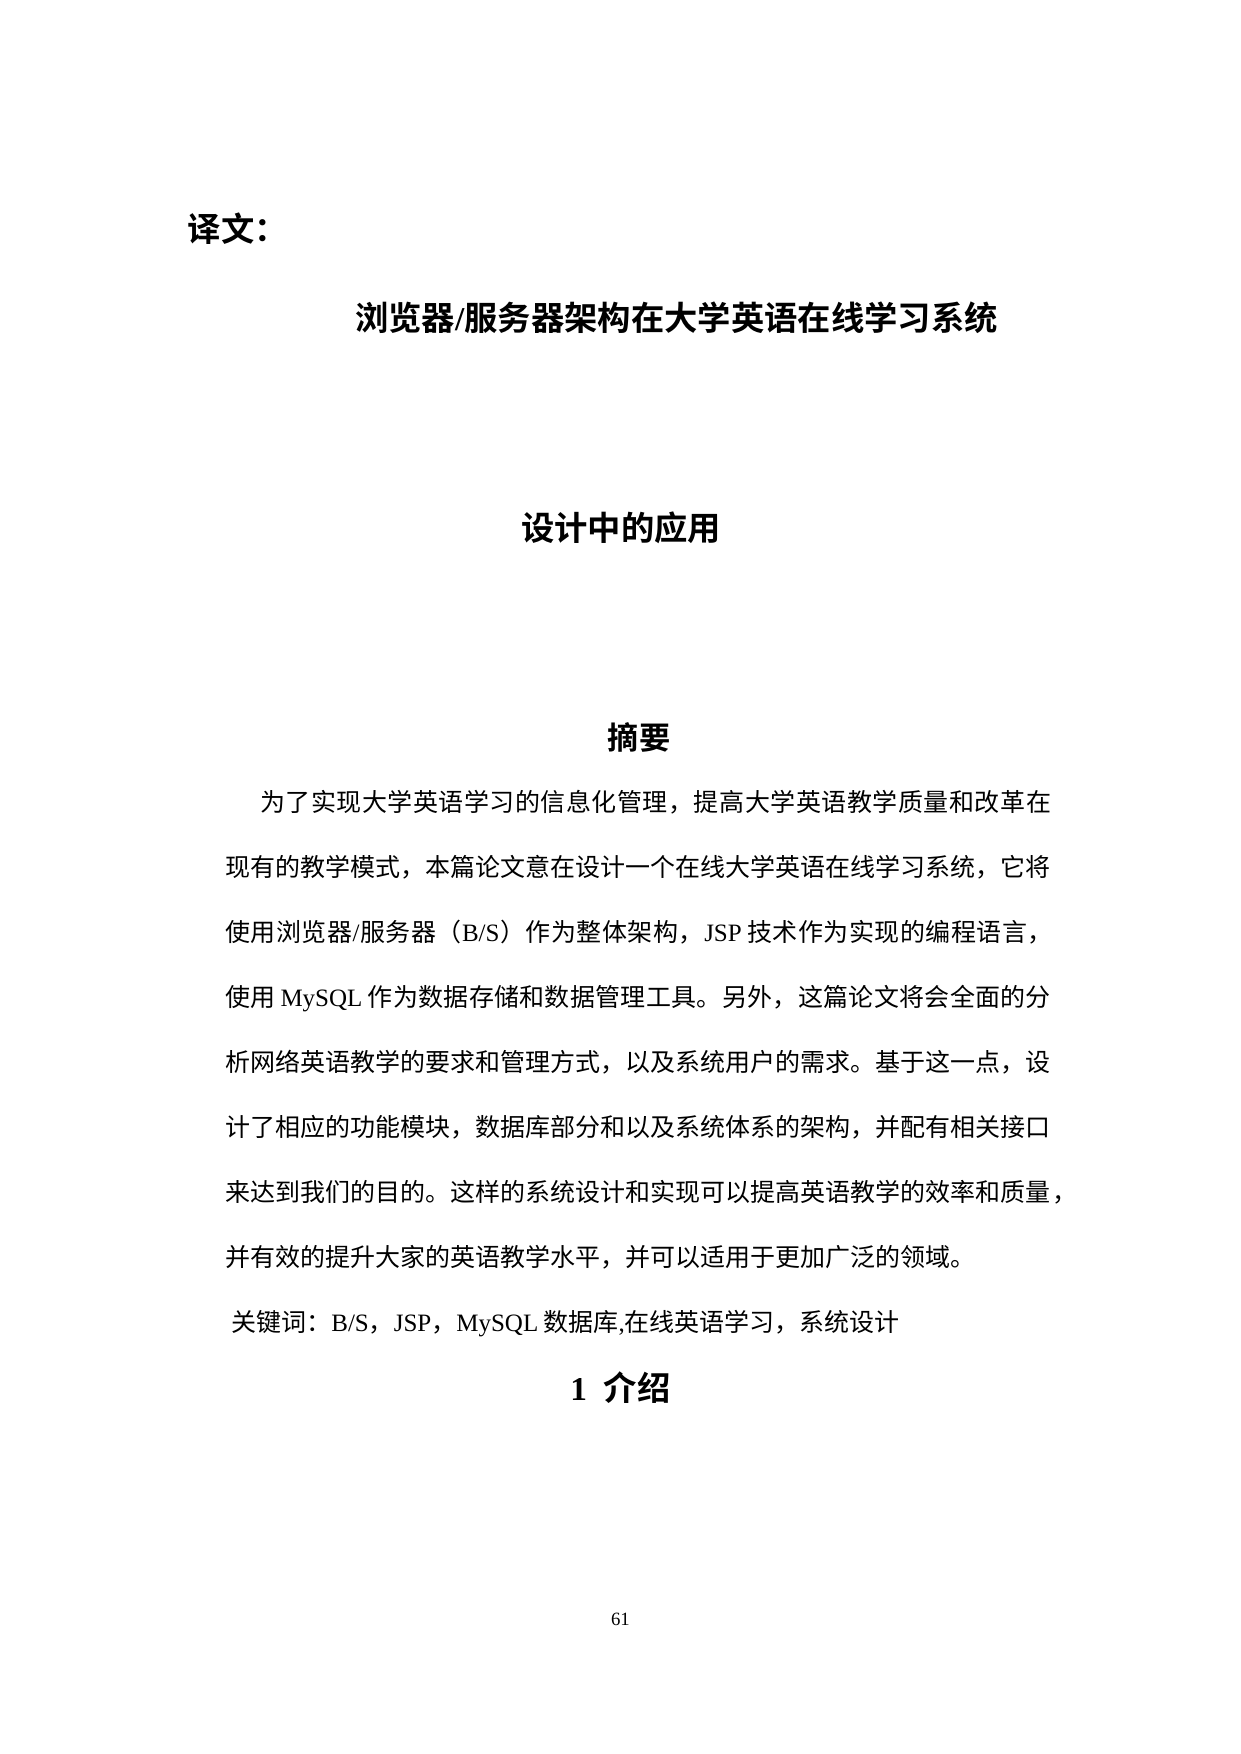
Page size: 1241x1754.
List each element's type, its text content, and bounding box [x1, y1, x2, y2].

text 关键词：B/S，JSP，MySQL数据库,在线英语学习，系统设计 [187, 1288, 1053, 1353]
text 设计中的应用 [187, 493, 1053, 558]
text 为了实现大学英语学习的信息化管理，提高大学英语教学质量和改革在现有的教学模式，本篇论文意在设计一个在线大学英语在线学习系统，它将使用浏览器/服务器（B/S）作为整体架构，JSP技术作为实现的编程语言，使用MySQL作为数据存储和数据管理工具。另外，这篇论文将会全面的分析网络英语教学的要求和管理方式，以及系统用户的需求。基于这一点，设计了相应的功能模块，数据库部分和以及系统体系的架构，并配有相关接口来达到我们的目的。这样的系统设计和实现可以提高英语教学的效率和质量，并有效的提升大家的英语教学水平，并可以适用于更加广泛的领域。 [225, 768, 1053, 1288]
text 浏览器/服务器架构在大学英语在线学习系统 [187, 283, 1053, 348]
text 摘要 [225, 703, 1053, 768]
text 译文： [187, 194, 1053, 259]
text 1 介绍 [187, 1353, 1053, 1418]
